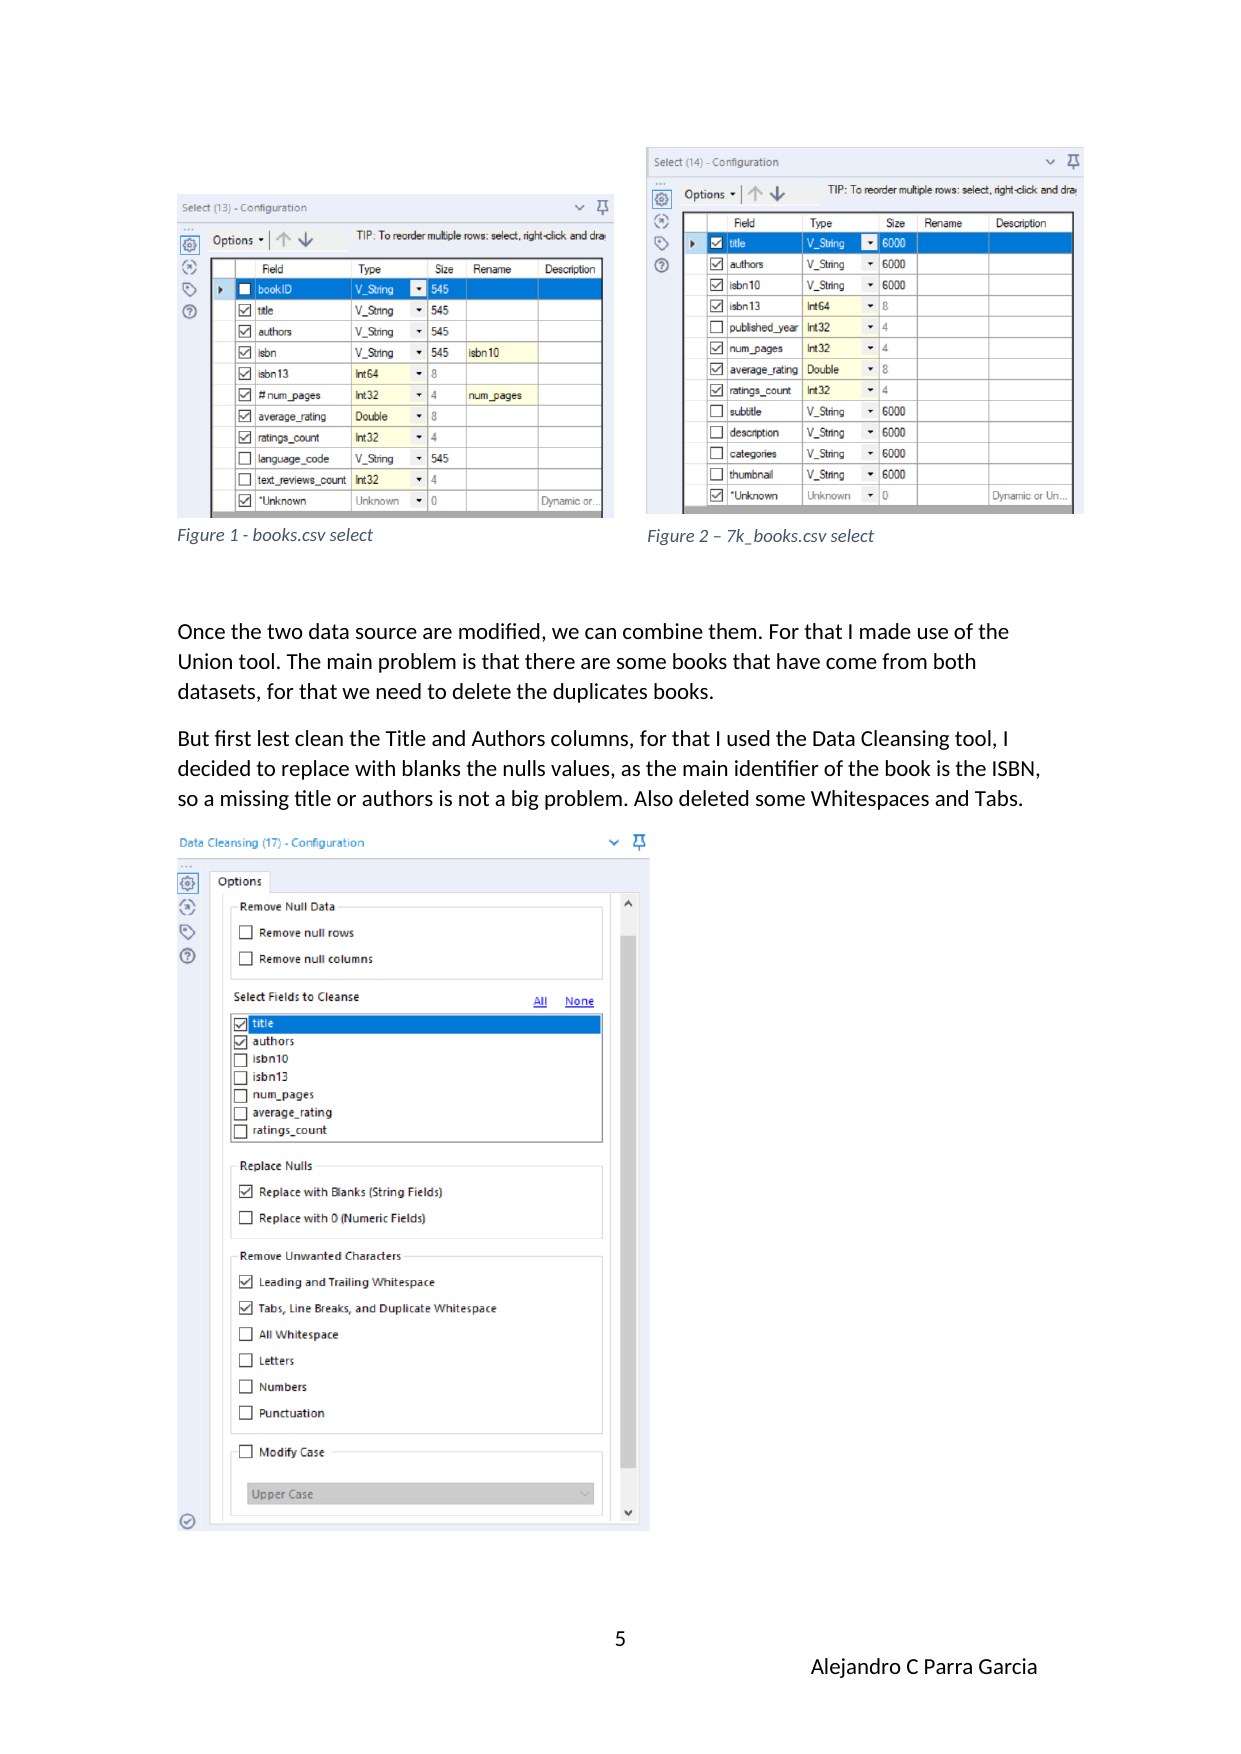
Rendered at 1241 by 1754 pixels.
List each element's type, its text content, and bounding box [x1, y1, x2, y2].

picture [646, 147, 1084, 514]
text But first lest clean the Title and Authors columns, for that I used the Data Cleansing tool, I decided to replace with blanks the nulls values, as the main identifier of the book is the ISBN, so a missing title or authors is not a big problem. Also deleted some Whitespaces and Tabs. [177, 724, 1063, 813]
picture [177, 831, 650, 1531]
picture [177, 194, 614, 518]
text Once the two data source are modified, we can combine them. For that I made use of the Union tool. The main problem is that there are some books that have come from both datasets, for that we need to delete the duplicates books. [177, 617, 1063, 705]
